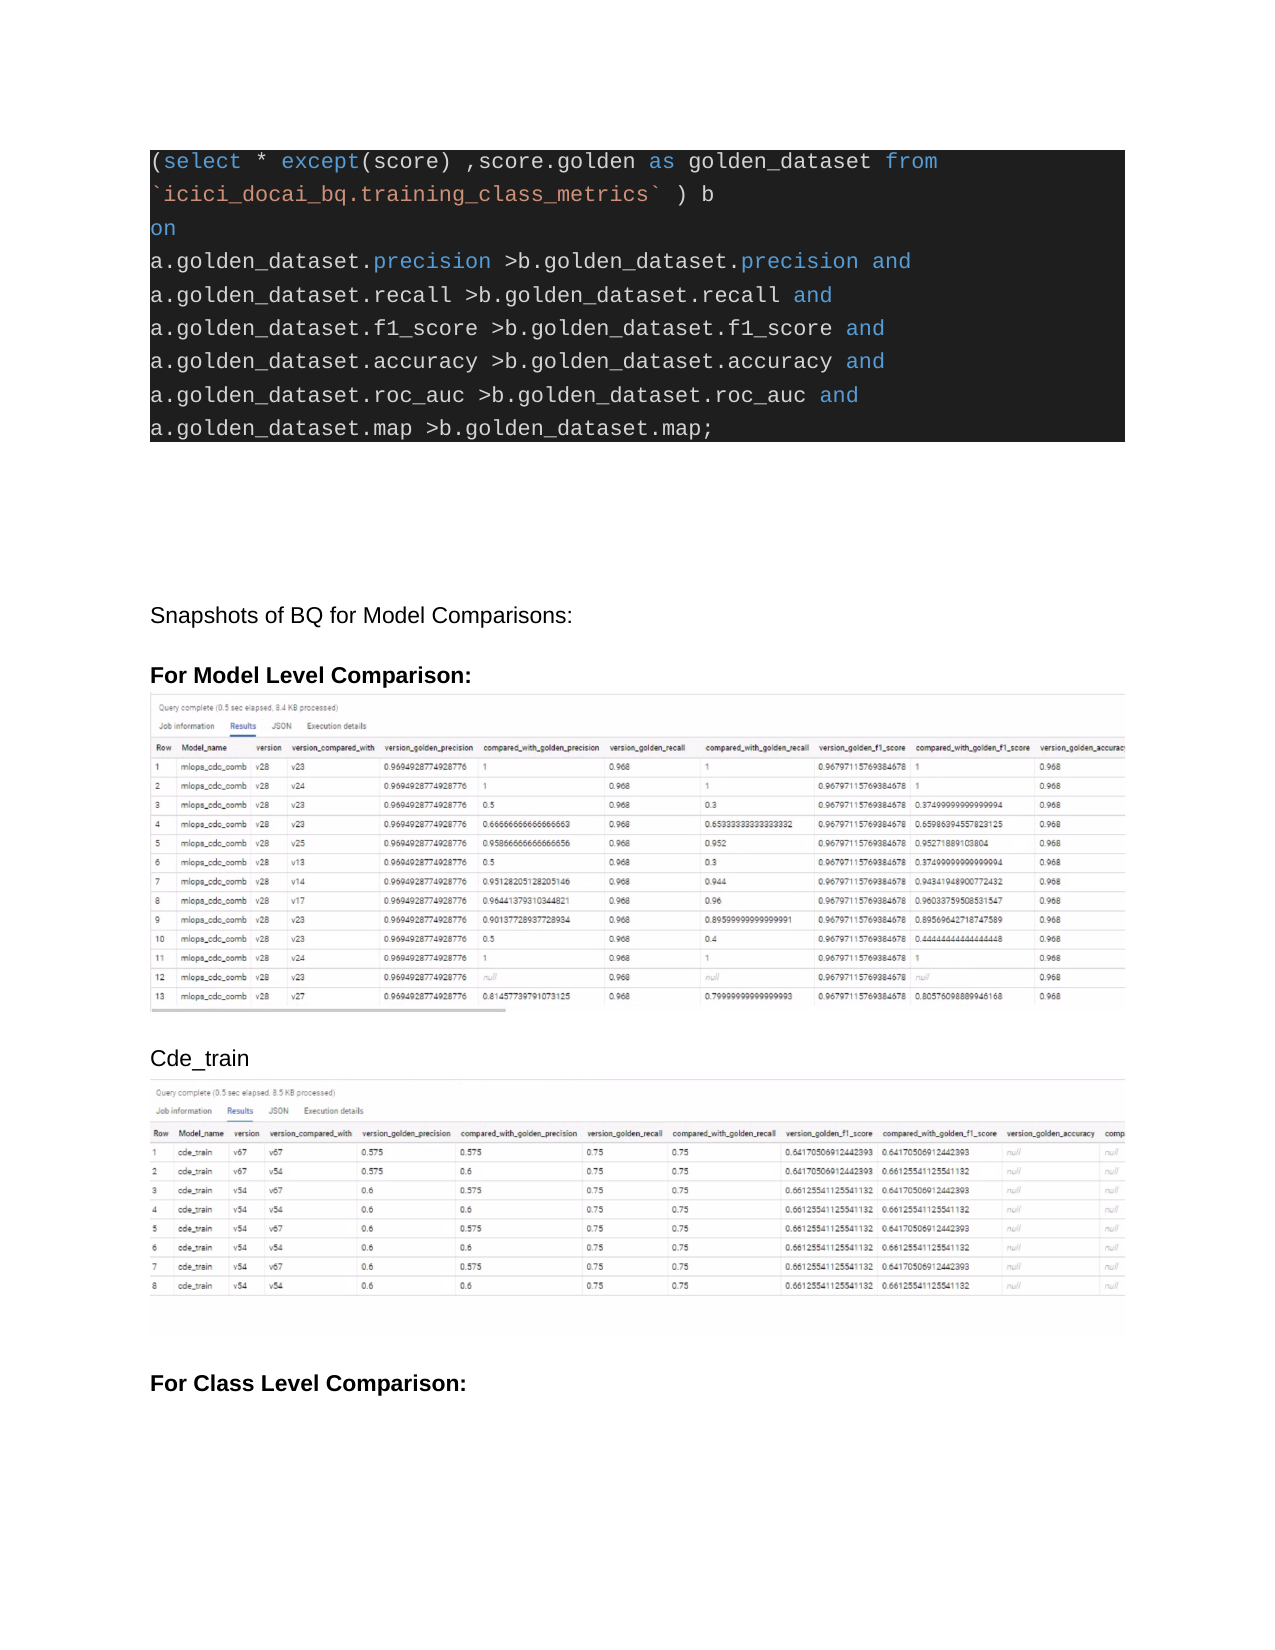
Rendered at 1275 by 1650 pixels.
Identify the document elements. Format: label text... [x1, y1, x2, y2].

text a.golden_dataset.roc_auc >b.golden_dataset.roc_auc and [150, 384, 1125, 409]
text Snapshots of BQ for Model Comparisons: [150, 602, 1125, 628]
text For Class Level Comparison: [150, 1370, 1125, 1396]
text a.golden_dataset.f1_score >b.golden_dataset.f1_score and [150, 317, 1125, 342]
text a.golden_dataset.recall >b.golden_dataset.recall and [150, 284, 1125, 308]
picture [150, 692, 1125, 1012]
picture [150, 1075, 1125, 1336]
text (select * except(score) ,score.golden as golden_dataset from `icici_docai_bq.training_class_metrics` ) b [150, 150, 1125, 208]
text Cde_train [150, 1045, 1125, 1072]
text on [150, 217, 1125, 242]
text a.golden_dataset.precision >b.golden_dataset.precision and [150, 250, 1125, 275]
text a.golden_dataset.map >b.golden_dataset.map; [150, 417, 1125, 442]
text a.golden_dataset.accuracy >b.golden_dataset.accuracy and [150, 351, 1125, 375]
text For Model Level Comparison: [150, 662, 1125, 689]
